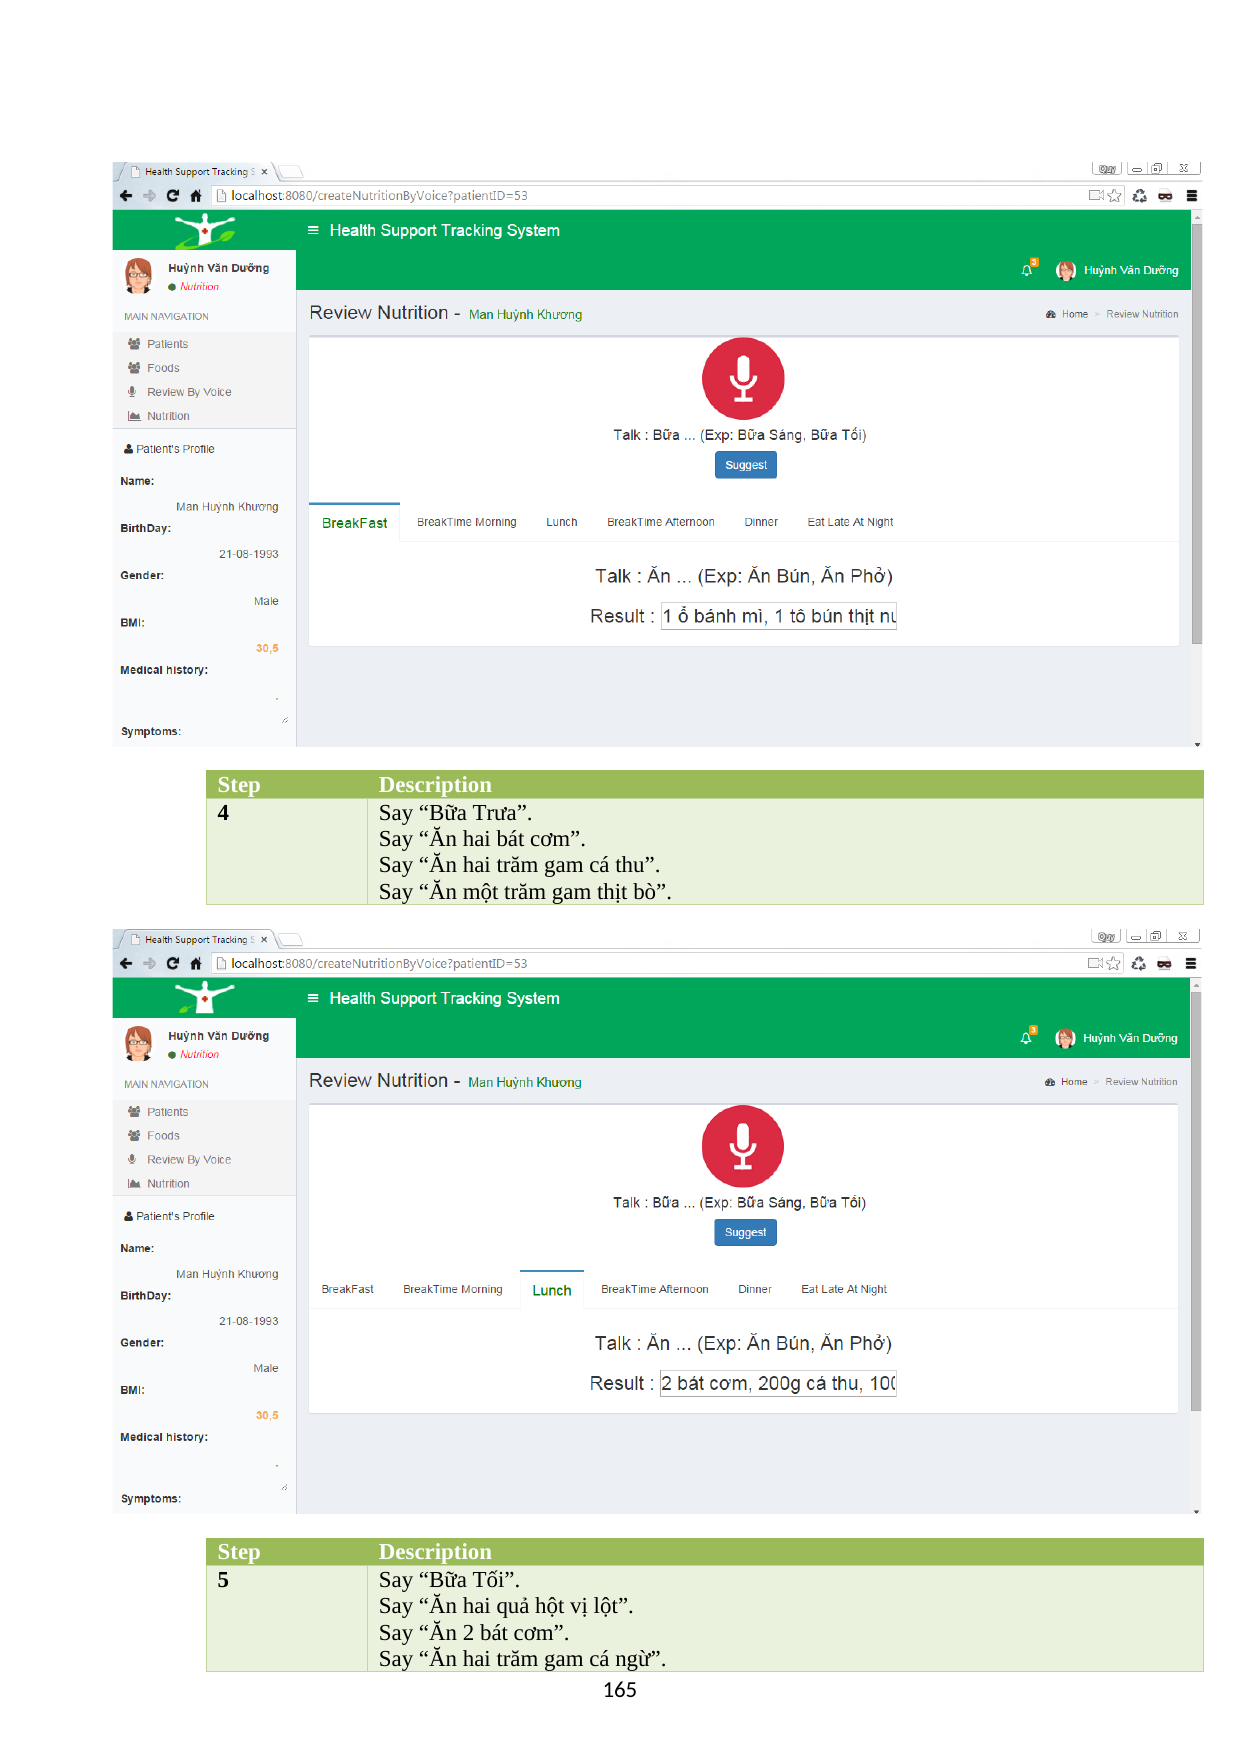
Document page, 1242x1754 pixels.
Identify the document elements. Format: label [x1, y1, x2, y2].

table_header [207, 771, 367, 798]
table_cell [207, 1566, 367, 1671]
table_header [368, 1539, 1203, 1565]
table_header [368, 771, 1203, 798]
picture [112, 929, 1202, 1514]
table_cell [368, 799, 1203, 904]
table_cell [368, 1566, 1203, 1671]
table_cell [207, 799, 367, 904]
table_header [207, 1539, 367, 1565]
picture [112, 162, 1203, 747]
